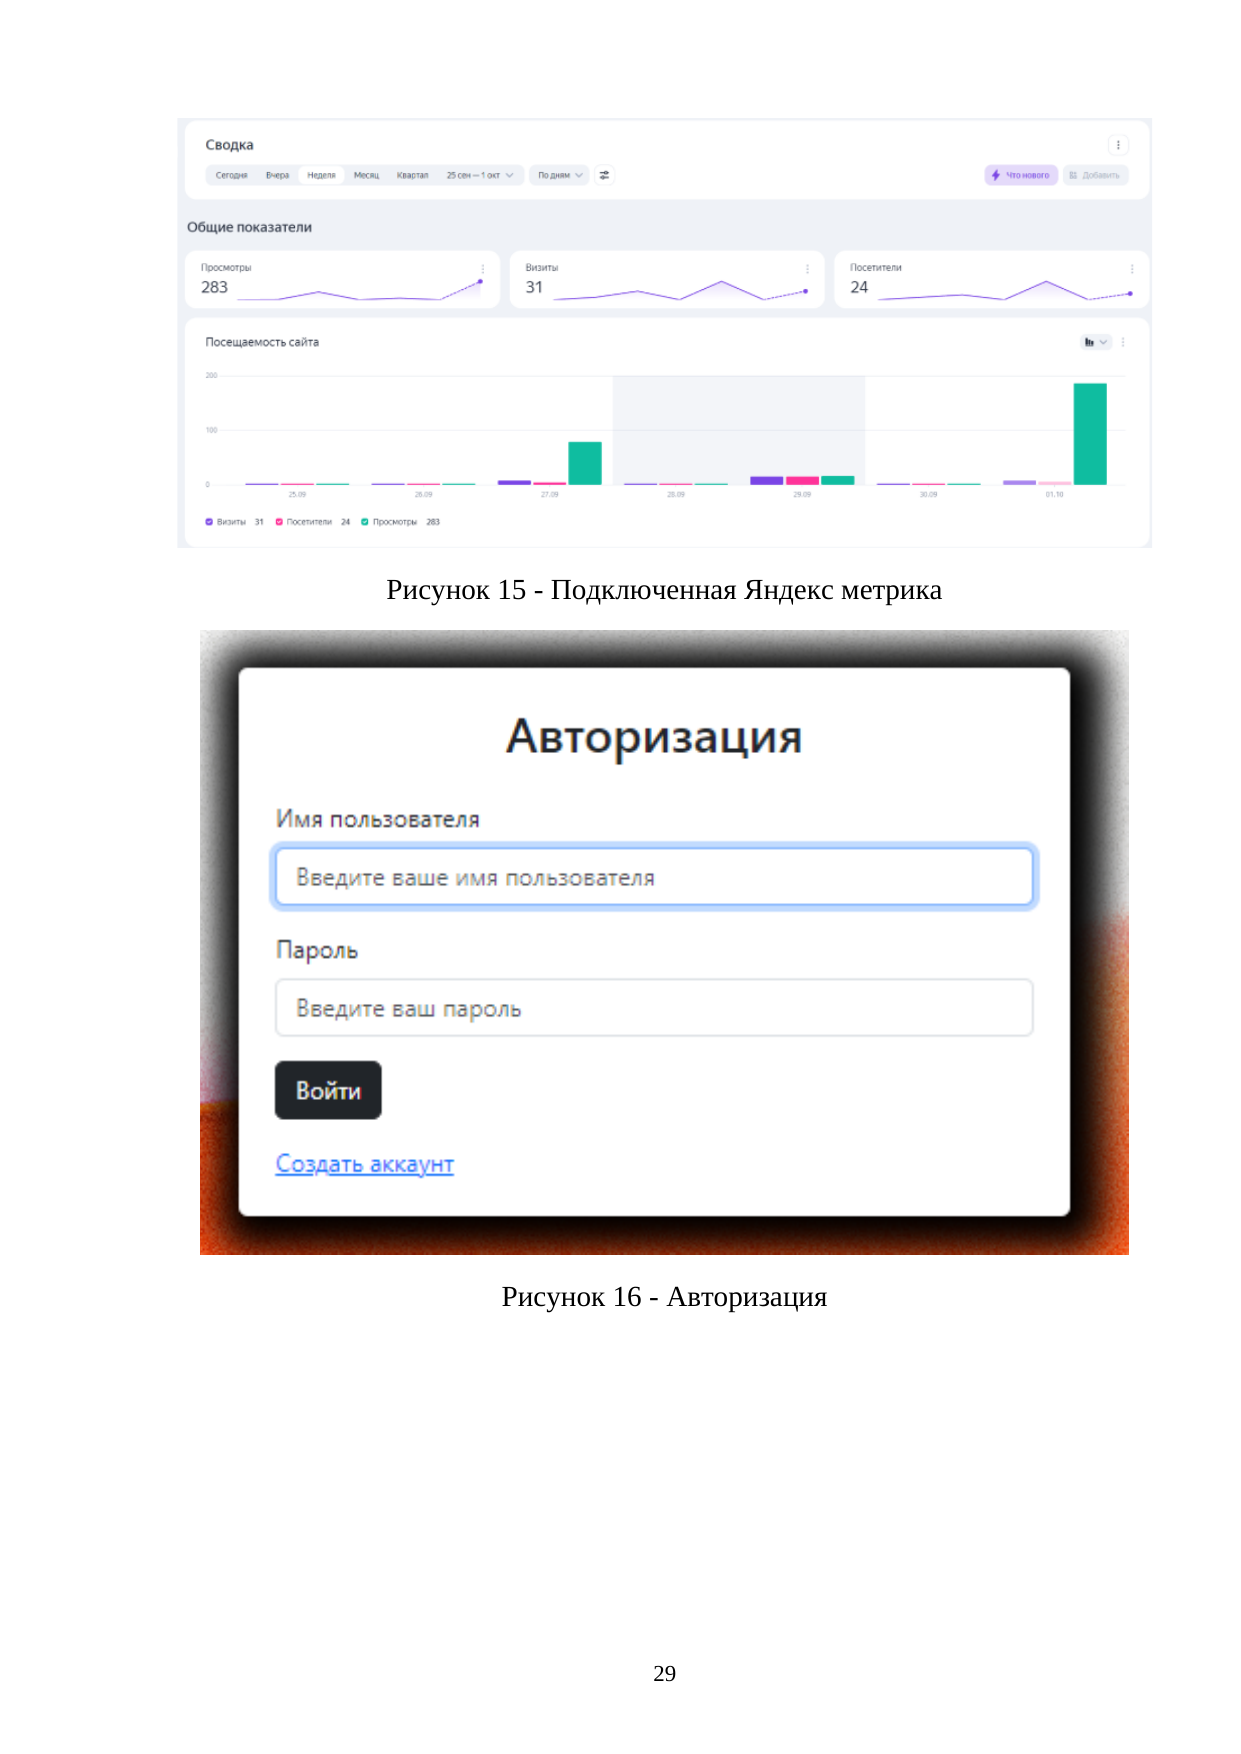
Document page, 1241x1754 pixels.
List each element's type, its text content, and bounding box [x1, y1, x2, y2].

picture [177, 118, 1153, 548]
text Подключенная Яндекс метрика [177, 572, 1152, 606]
picture [200, 630, 1129, 1255]
text Авторизация [177, 1279, 1152, 1313]
